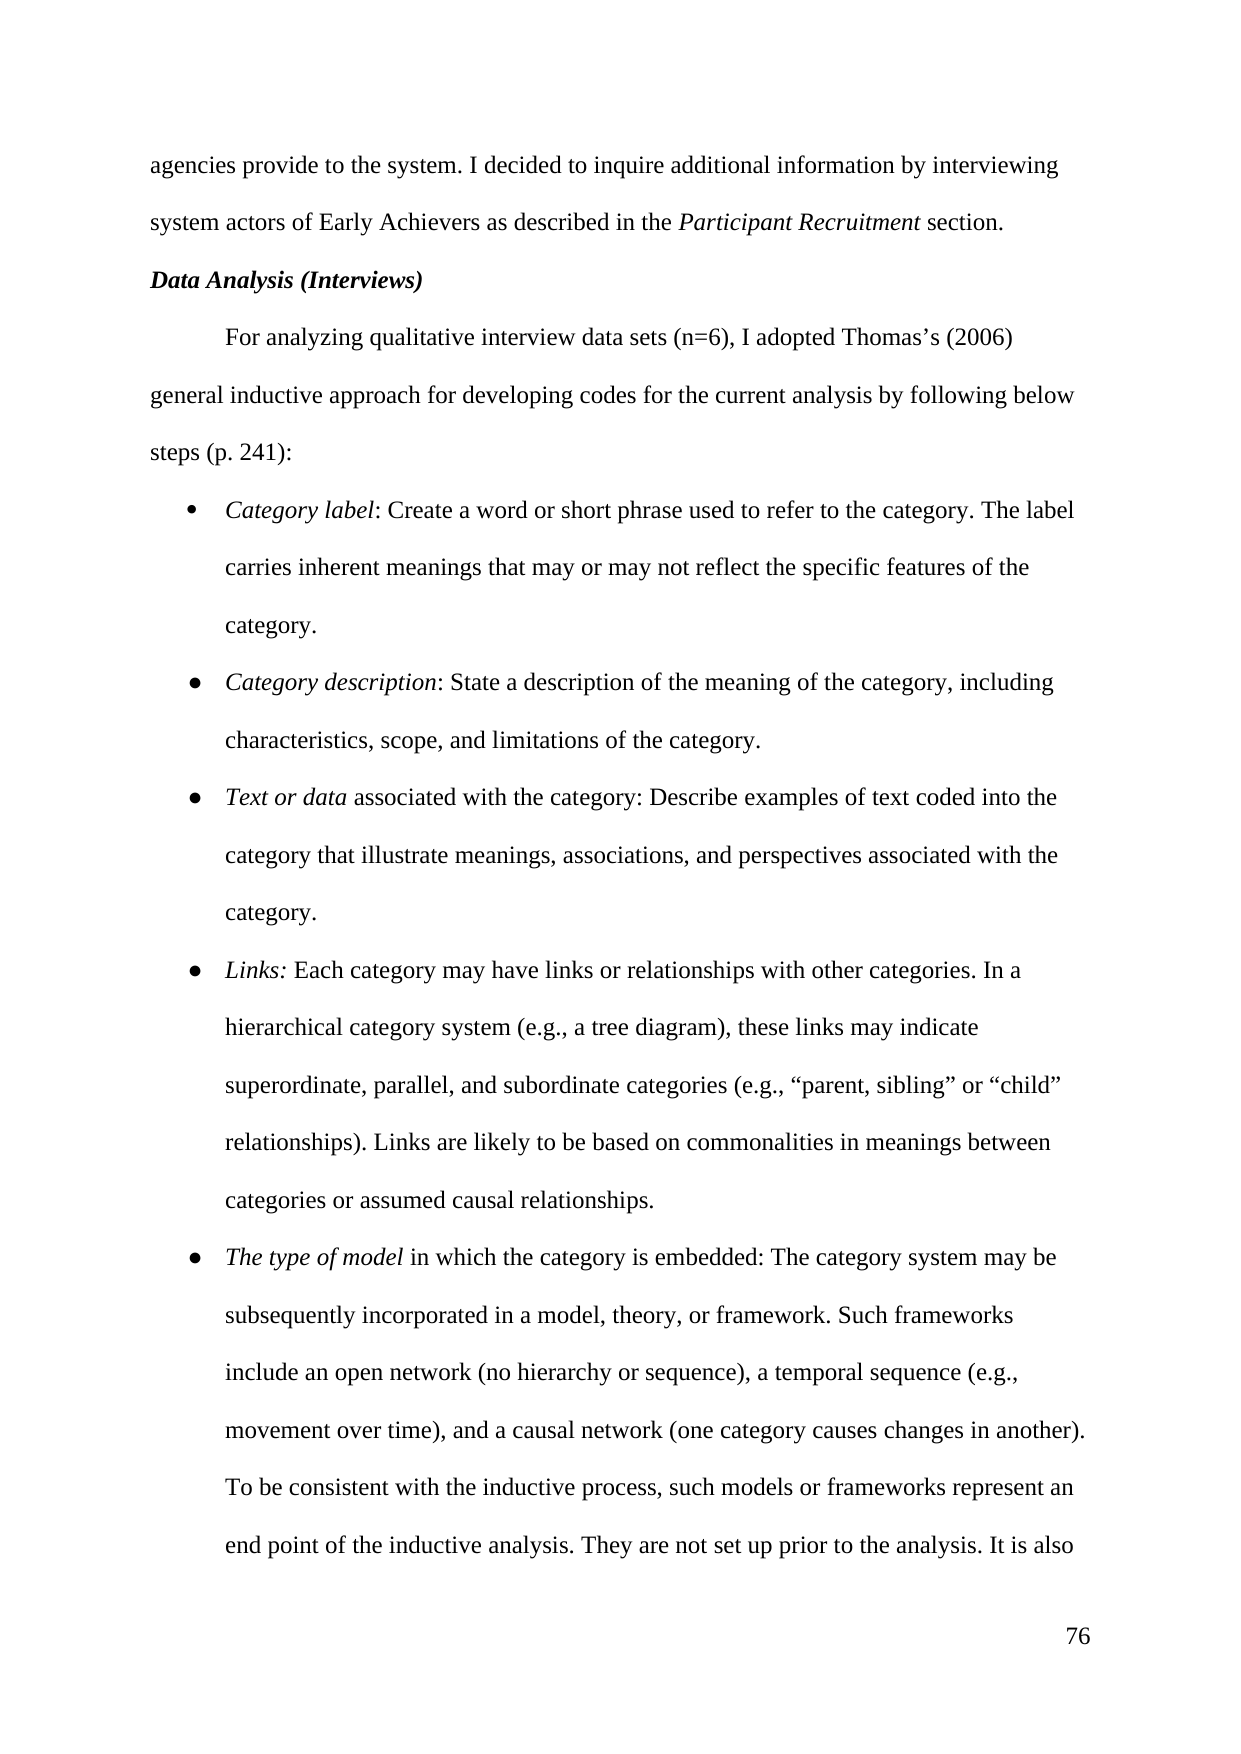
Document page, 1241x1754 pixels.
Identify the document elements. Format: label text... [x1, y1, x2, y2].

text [150, 150, 1090, 236]
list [187, 1242, 1090, 1559]
text Data Analysis (Interviews) [150, 265, 1090, 294]
list Links: Each category may have links or relationships with other categories. In a hierarchical category system (e.g., a tree diagram), these links may indicate superordinate, parallel, and subordinate categories (e.g., “parent, sibling” or “child” relationships). Links are likely to be based on commonalities in meanings between categories or assumed causal relationships. [187, 955, 1090, 1214]
list Category description: State a description of the meaning of the category, including characteristics, scope, and limitations of the category. [187, 667, 1090, 754]
list Category label: Create a word or short phrase used to refer to the category. The label carries inherent meanings that may or may not reflect the specific features of the category. [187, 495, 1090, 639]
text For analyzing qualitative interview data sets (n=6), I adopted Thomas’s (2006) general inductive approach for developing codes for the current analysis by following below steps (p. 241): [150, 322, 1090, 466]
list Text or data associated with the category: Describe examples of text coded into the category that illustrate meanings, associations, and perspectives associated with the category. [187, 782, 1090, 926]
